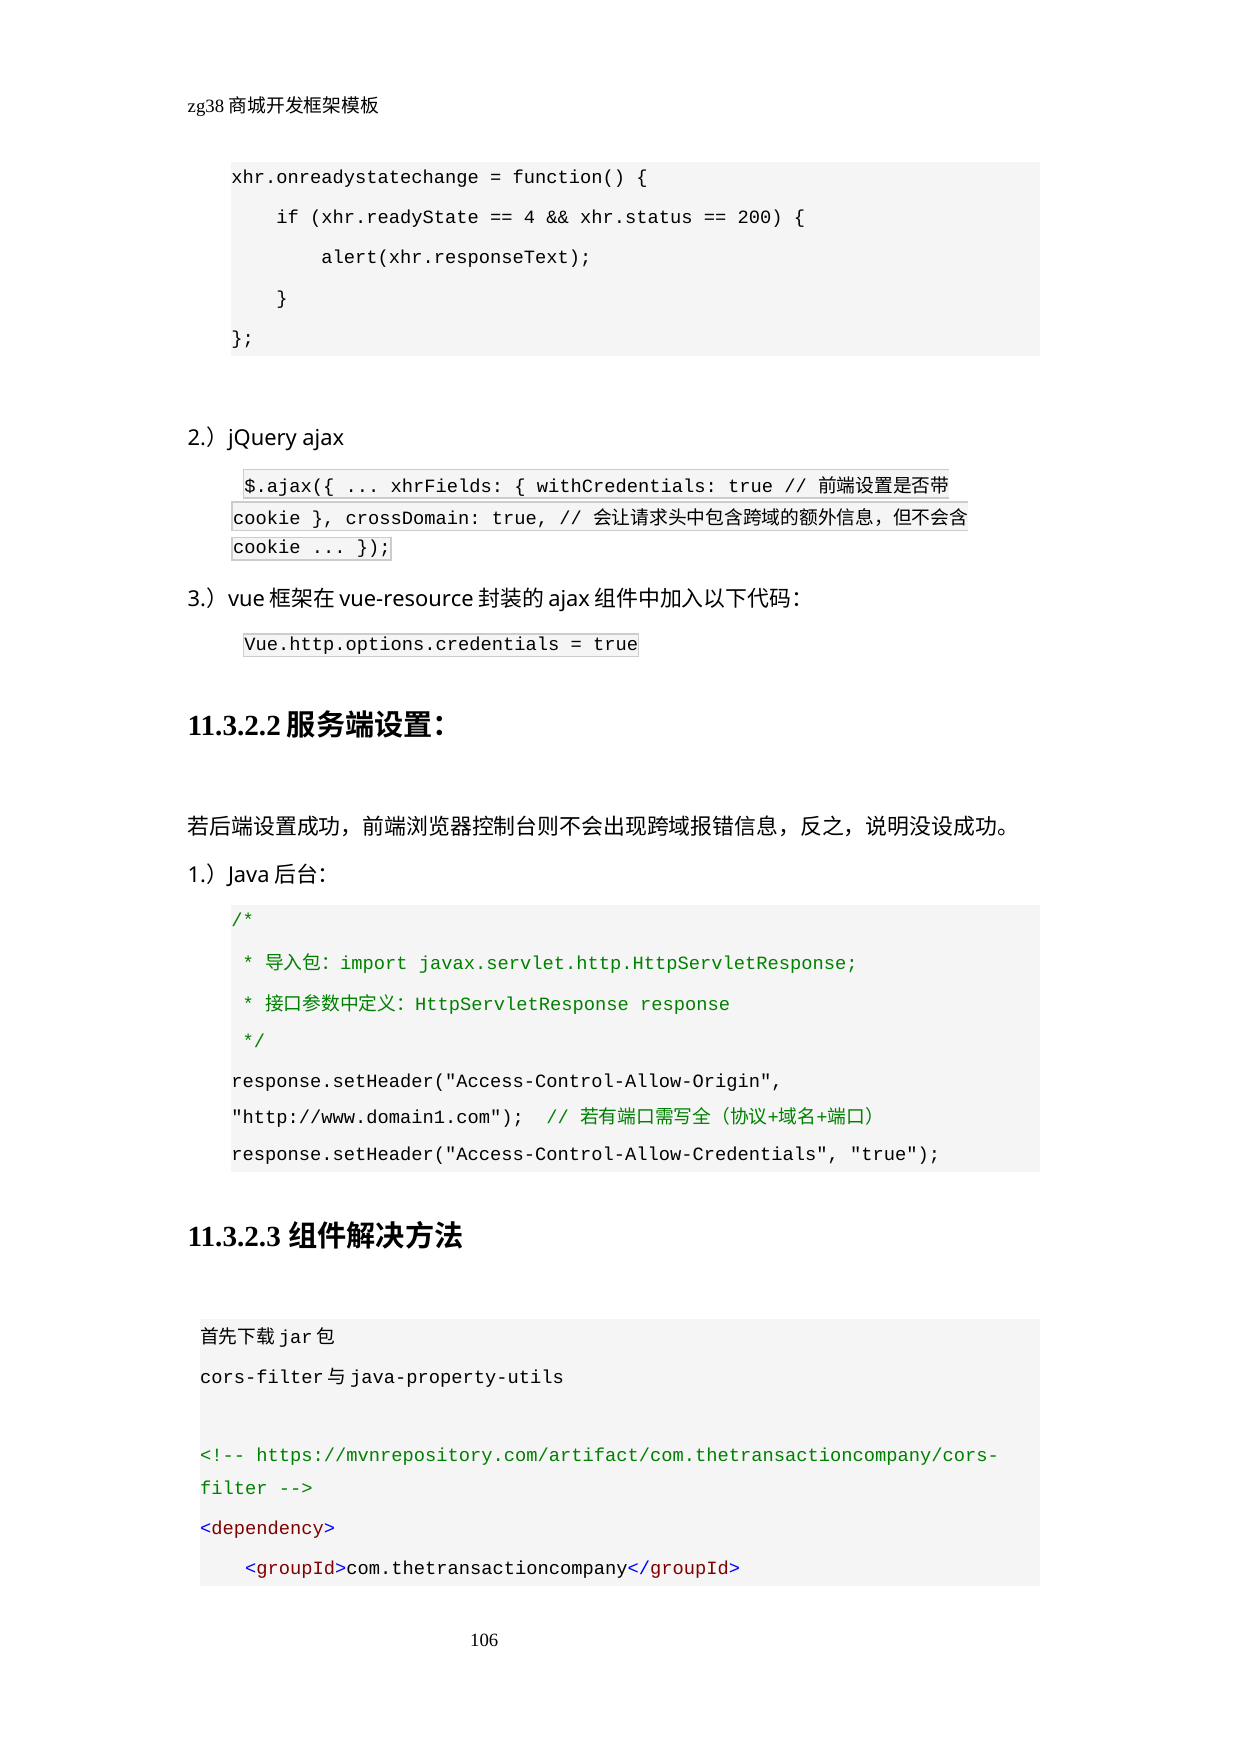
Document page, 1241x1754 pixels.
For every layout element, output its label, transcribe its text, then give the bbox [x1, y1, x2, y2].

text alert(xhr.responseText); [231, 243, 1040, 275]
text 若后端设置成功，前端浏览器控制台则不会出现跨域报错信息，反之，说明没设成功。 [187, 809, 1053, 841]
text 2.）jQuery ajax [187, 419, 1053, 452]
text response.setHeader("Access-Control-Allow-Credentials", "true"); [231, 1139, 1040, 1172]
text response.setHeader("Access-Control-Allow-Origin", "http://www.domain1.com"); // 若有端口需写全（协议+域名+端口） [231, 1066, 1040, 1131]
text */ [231, 1026, 1040, 1059]
text 1.）Java后台： [187, 857, 1053, 889]
text <dependency> [200, 1513, 1040, 1546]
text <!-- https://mvnrepository.com/artifact/com.thetransactioncompany/cors-filter --> [200, 1440, 1040, 1505]
text xhr.onreadystatechange = function() { [231, 162, 1040, 194]
text * 导入包：import javax.servlet.http.HttpServletResponse; [231, 946, 1040, 978]
text 首先下载jar包 [200, 1319, 1040, 1352]
text Vue.http.options.credentials = true [231, 629, 1040, 661]
text }; [231, 323, 1040, 356]
text if (xhr.readyState == 4 && xhr.status == 200) { [231, 202, 1040, 235]
text * 接口参数中定义：HttpServletResponse response [231, 986, 1040, 1018]
text } [231, 283, 1040, 315]
subtitle 11.3.2.3 组件解决方法 [187, 1201, 1053, 1266]
subtitle 11.3.2.2服务端设置： [187, 691, 1053, 756]
text 3.）vue框架在vue-resource封装的ajax组件中加入以下代码： [187, 581, 1053, 613]
text $.ajax({ ... xhrFields: { withCredentials: true // 前端设置是否带cookie }, crossDomain: true, // 会让请求头中包含跨域的额外信息，但不会含cookie ... }); [231, 468, 1040, 565]
text <groupId>com.thetransactioncompany</groupId> [200, 1553, 1040, 1586]
text cors-filter与java-property-utils [200, 1360, 1040, 1392]
text /* [231, 905, 1040, 938]
